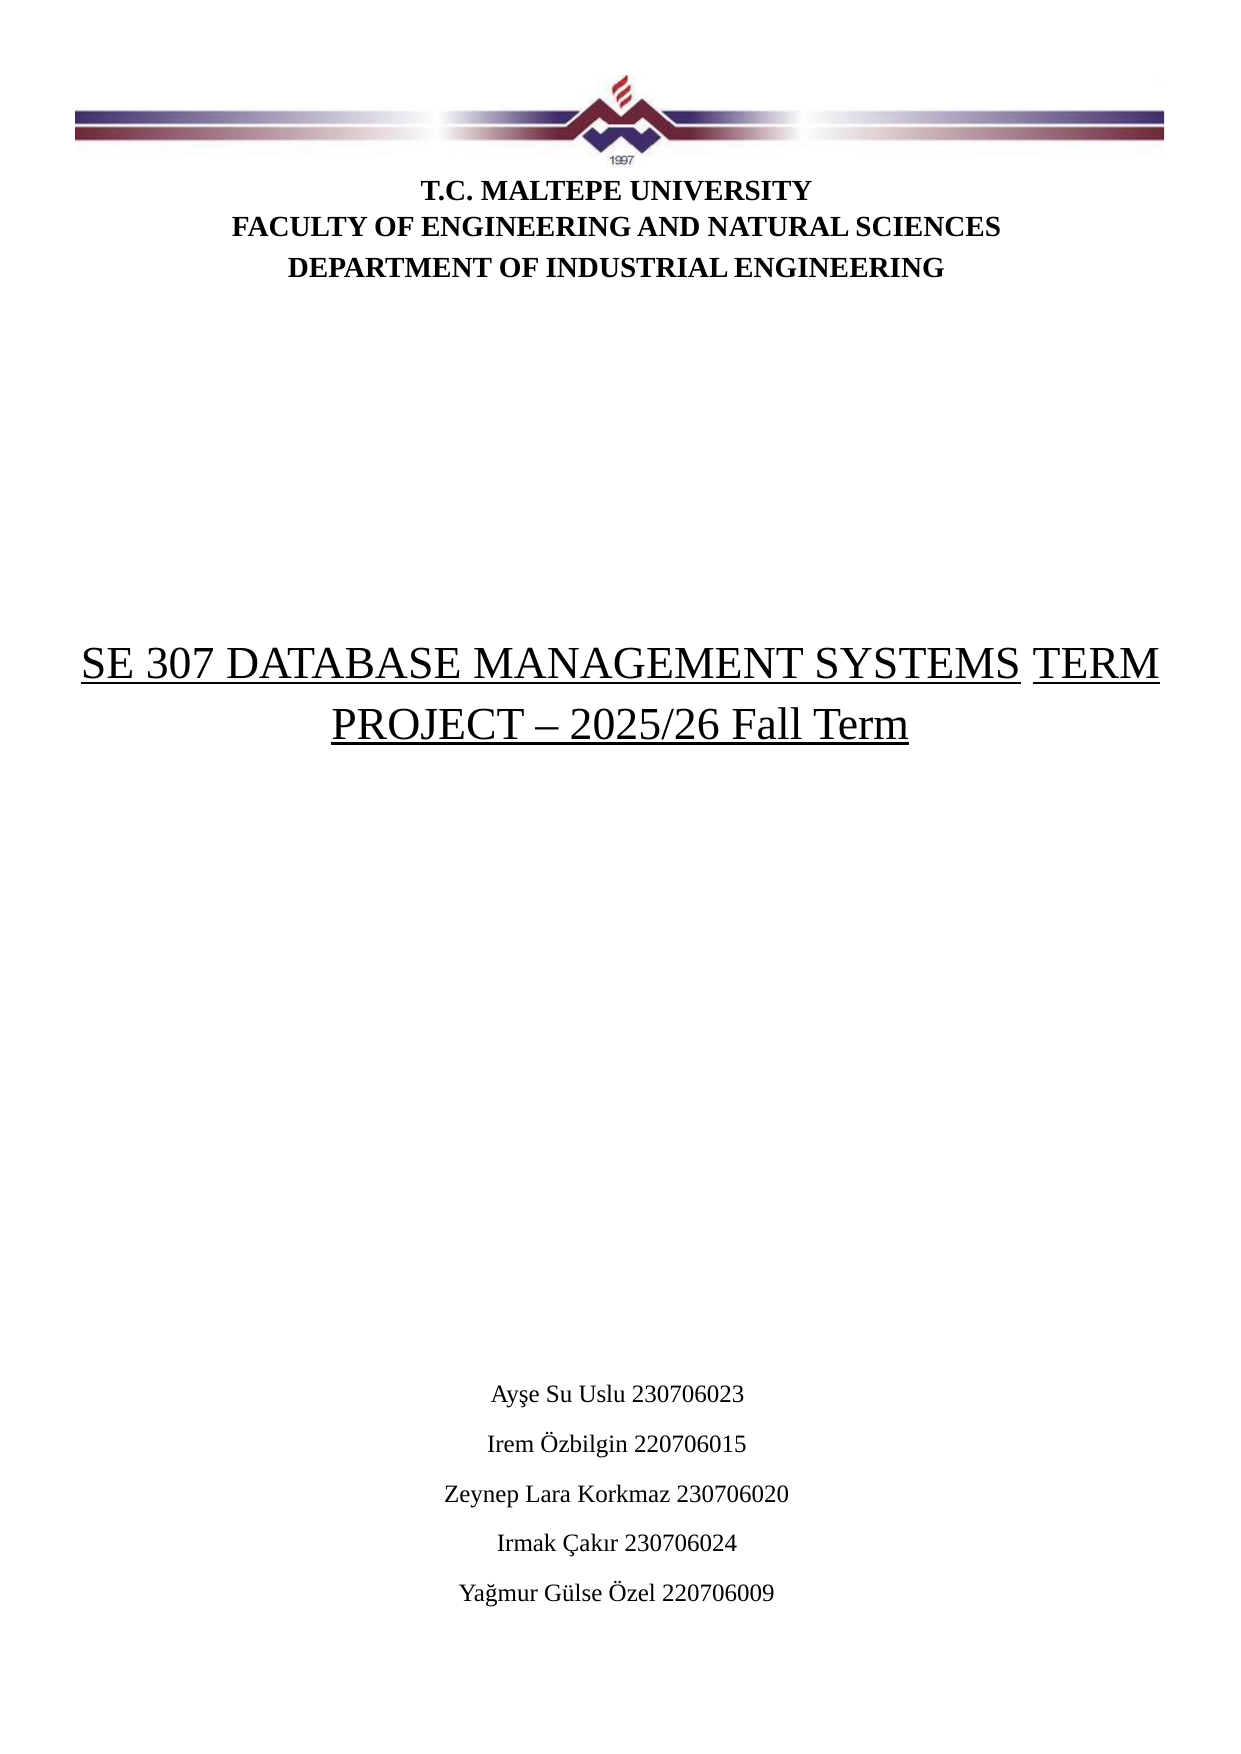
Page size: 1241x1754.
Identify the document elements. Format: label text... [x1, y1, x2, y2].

text Zeynep Lara Korkmaz 230706020 [75, 1479, 1158, 1507]
text Ayşe Su Uslu 230706023 [75, 1099, 1159, 1408]
picture [75, 75, 1165, 168]
text Irem Özbilgin 220706015 [75, 1429, 1158, 1458]
text T.C. MALTEPE UNIVERSITY [75, 173, 1158, 206]
text DEPARTMENT OF INDUSTRIAL ENGINEERING [75, 251, 1158, 284]
text Irmak Çakır 230706024 [75, 1528, 1158, 1557]
text FACULTY OF ENGINEERING AND NATURAL SCIENCES [75, 209, 1158, 243]
text SE 307 DATABASE MANAGEMENT SYSTEMS TERM PROJECT – 2025/26 Fall Term [75, 636, 1165, 749]
text Yağmur Gülse Özel 220706009 [75, 1578, 1158, 1669]
